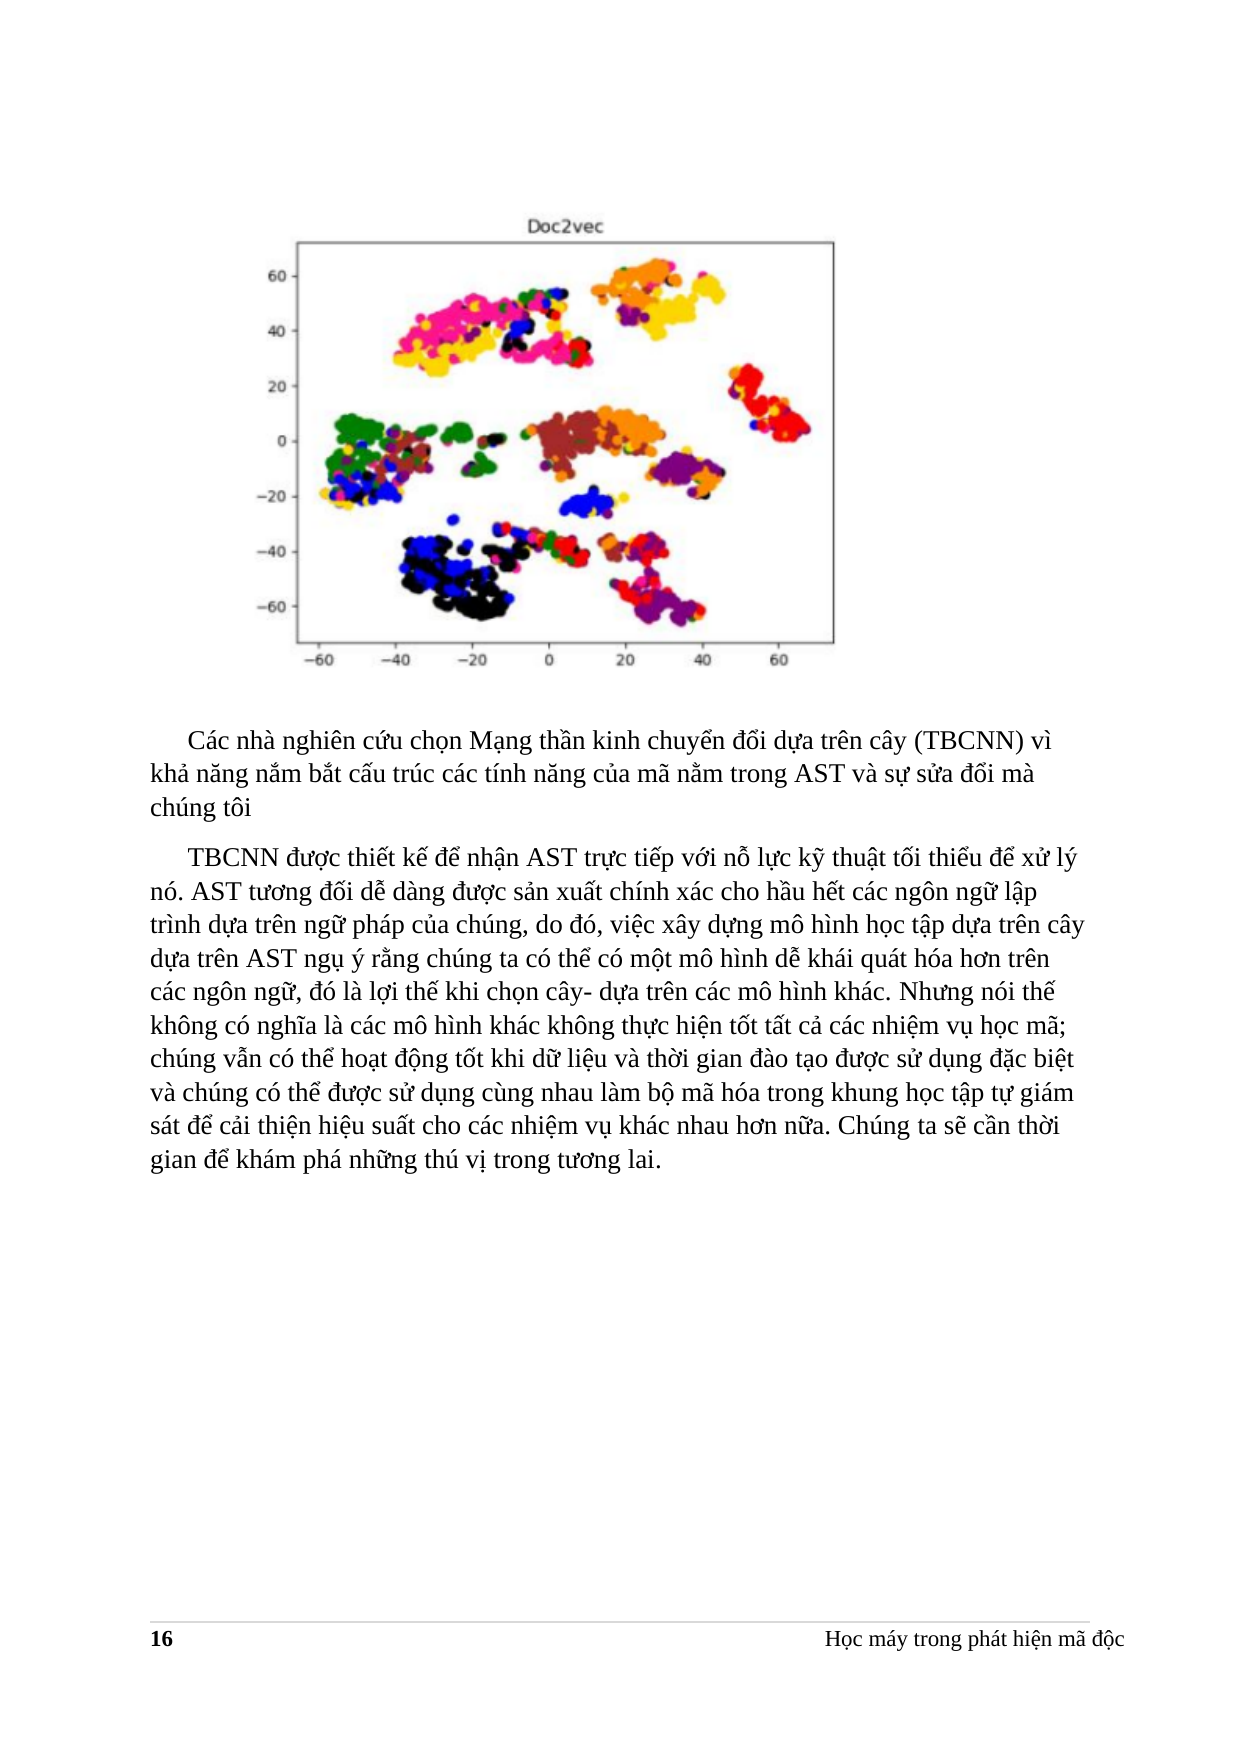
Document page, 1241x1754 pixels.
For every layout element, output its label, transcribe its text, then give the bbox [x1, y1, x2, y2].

text Các nhà nghiên cứu chọn Mạng thần kinh chuyển đổi dựa trên cây (TBCNN) vì khả năng nắm bắt cấu trúc các tính năng của mã nằm trong AST và sự sửa đổi mà chúng tôi [150, 724, 1090, 822]
text TBCNN được thiết kế để nhận AST trực tiếp với nỗ lực kỹ thuật tối thiểu để xử lý nó. AST tương đối dễ dàng được sản xuất chính xác cho hầu hết các ngôn ngữ lập trình dựa trên ngữ pháp của chúng, do đó, việc xây dựng mô hình học tập dựa trên cây dựa trên AST ngụ ý rằng chúng ta có thể có một mô hình dễ khái quát hóa hơn trên các ngôn ngữ, đó là lợi thế khi chọn cây- dựa trên các mô hình khác. Nhưng nói thế không có nghĩa là các mô hình khác không thực hiện tốt tất cả các nhiệm vụ học mã; chúng vẫn có thể hoạt động tốt khi dữ liệu và thời gian đào tạo được sử dụng đặc biệt và chúng có thể được sử dụng cùng nhau làm bộ mã hóa trong khung học tập tự giám sát để cải thiện hiệu suất cho các nhiệm vụ khác nhau hơn nữa. Chúng ta sẽ cần thời gian để khám phá những thú vị trong tương lai. [150, 841, 1090, 1174]
picture [225, 150, 894, 705]
